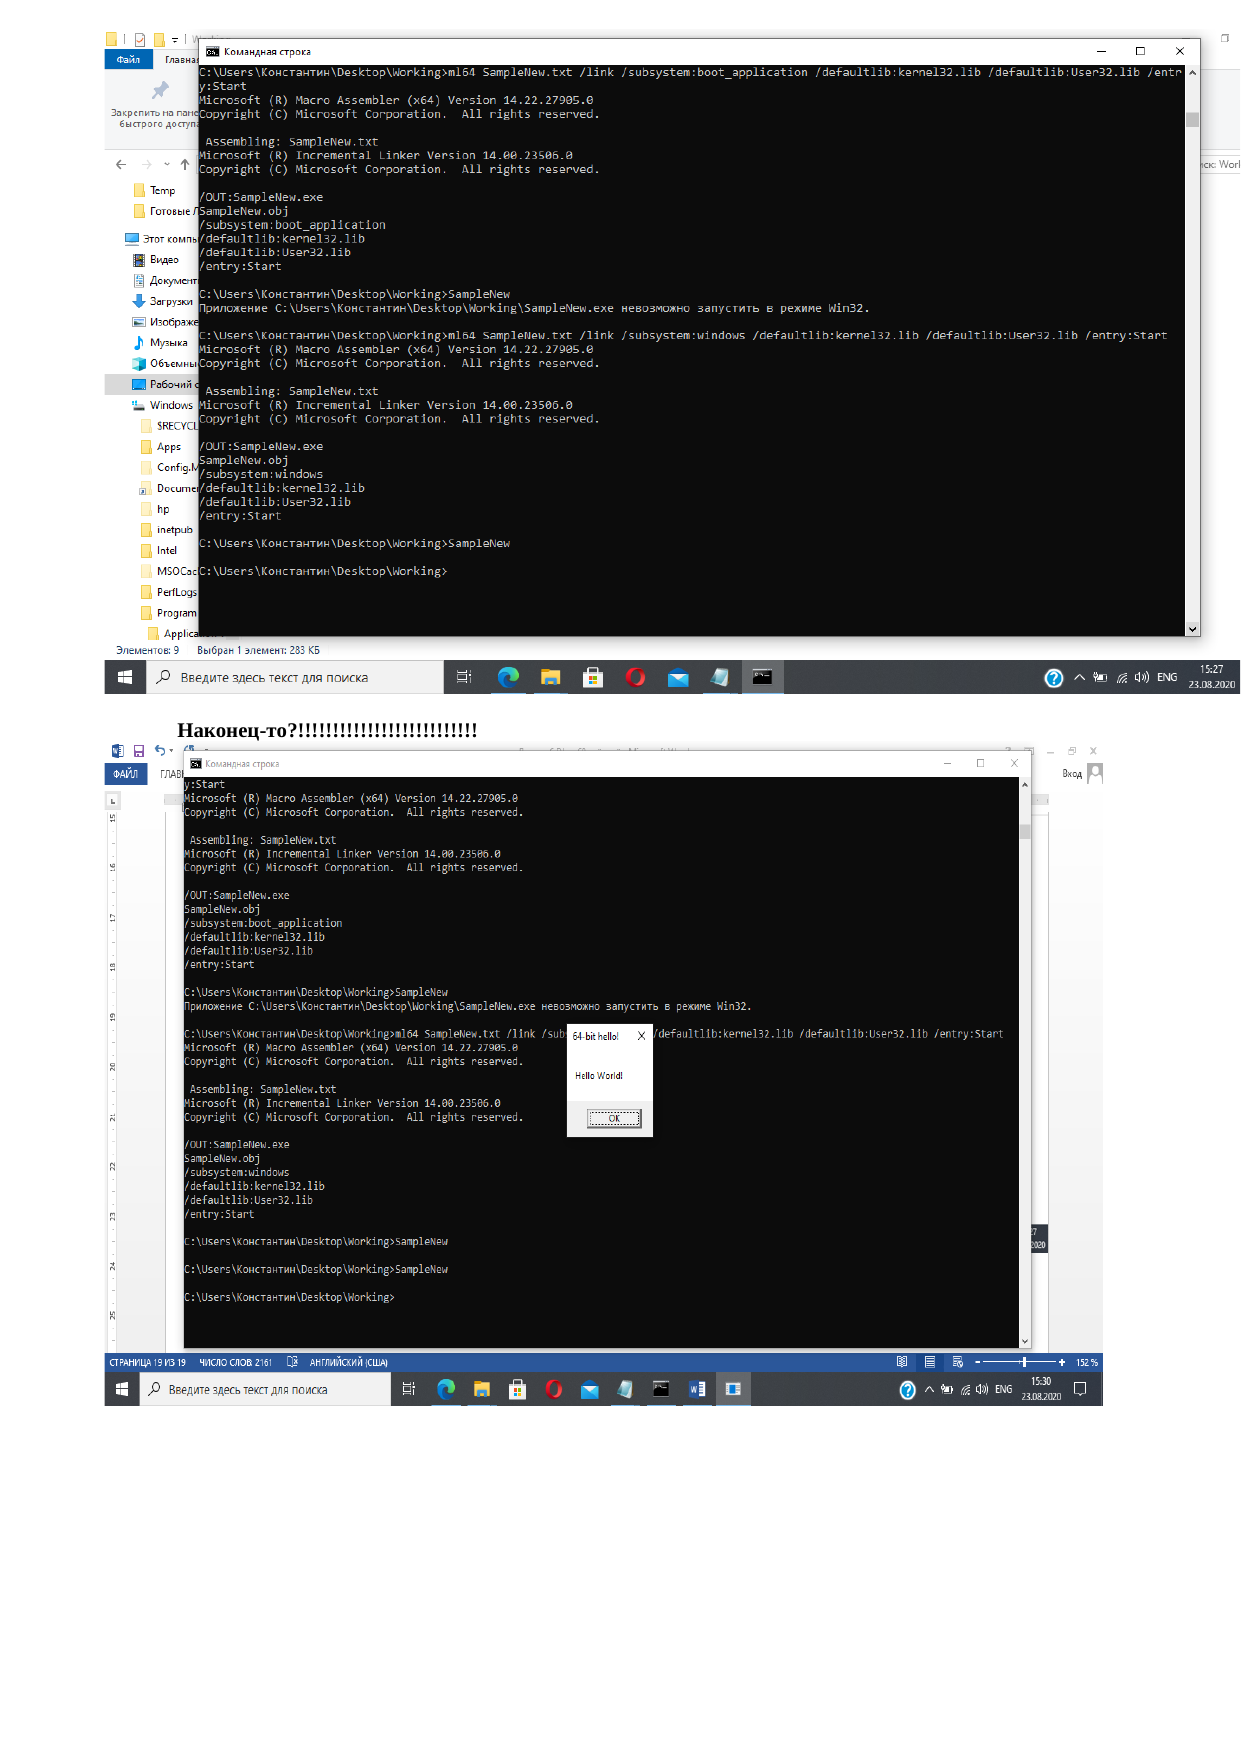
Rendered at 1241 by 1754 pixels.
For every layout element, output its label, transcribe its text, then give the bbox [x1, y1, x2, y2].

picture [104, 741, 1103, 1406]
picture [104, 29, 1241, 694]
text Наконец-то?!!!!!!!!!!!!!!!!!!!!!!!!!! [29, 718, 1211, 742]
